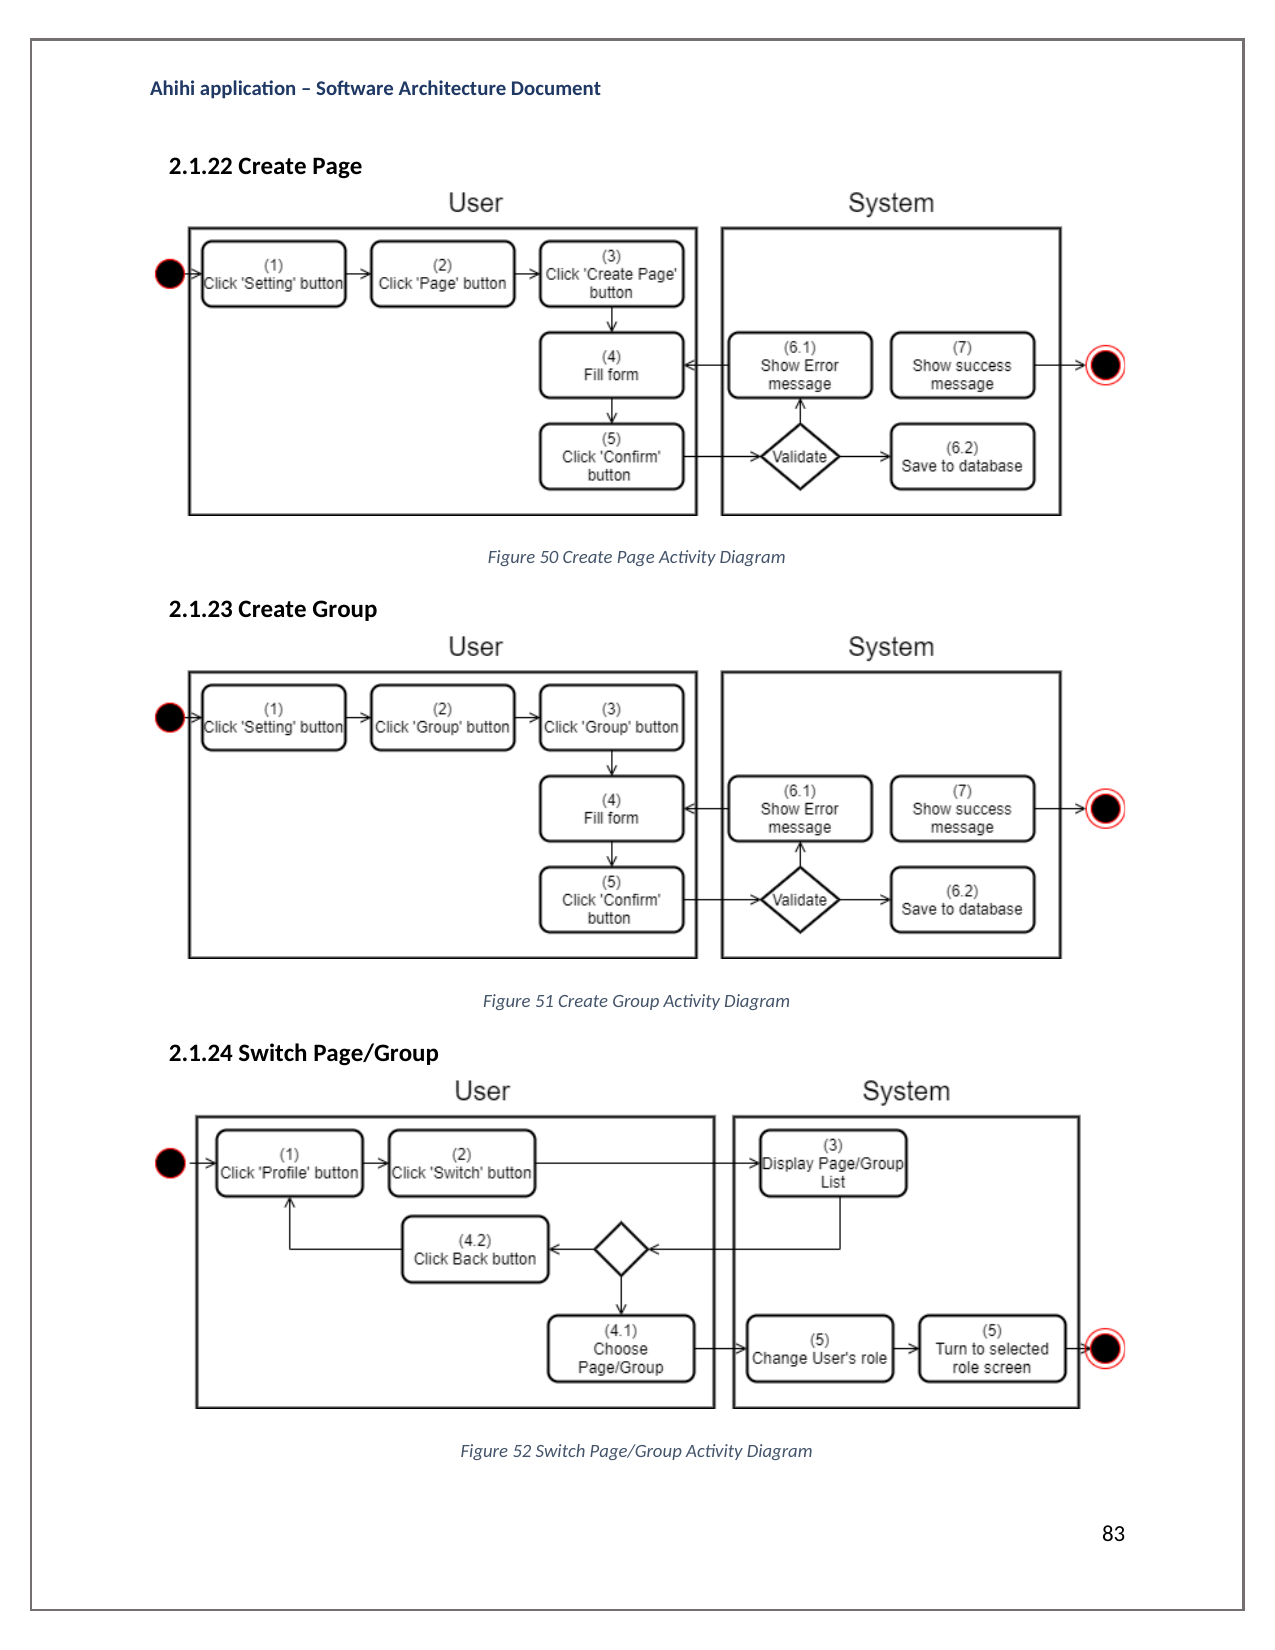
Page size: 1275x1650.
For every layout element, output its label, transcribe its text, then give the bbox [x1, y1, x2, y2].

picture [150, 1074, 1125, 1409]
subtitle 2.1.23 Create Group [150, 594, 1125, 624]
picture [150, 630, 1125, 959]
subtitle 2.1.24 Switch Page/Group [150, 1037, 1125, 1068]
subtitle 2.1.22 Create Page [150, 150, 1125, 181]
picture [150, 187, 1125, 516]
